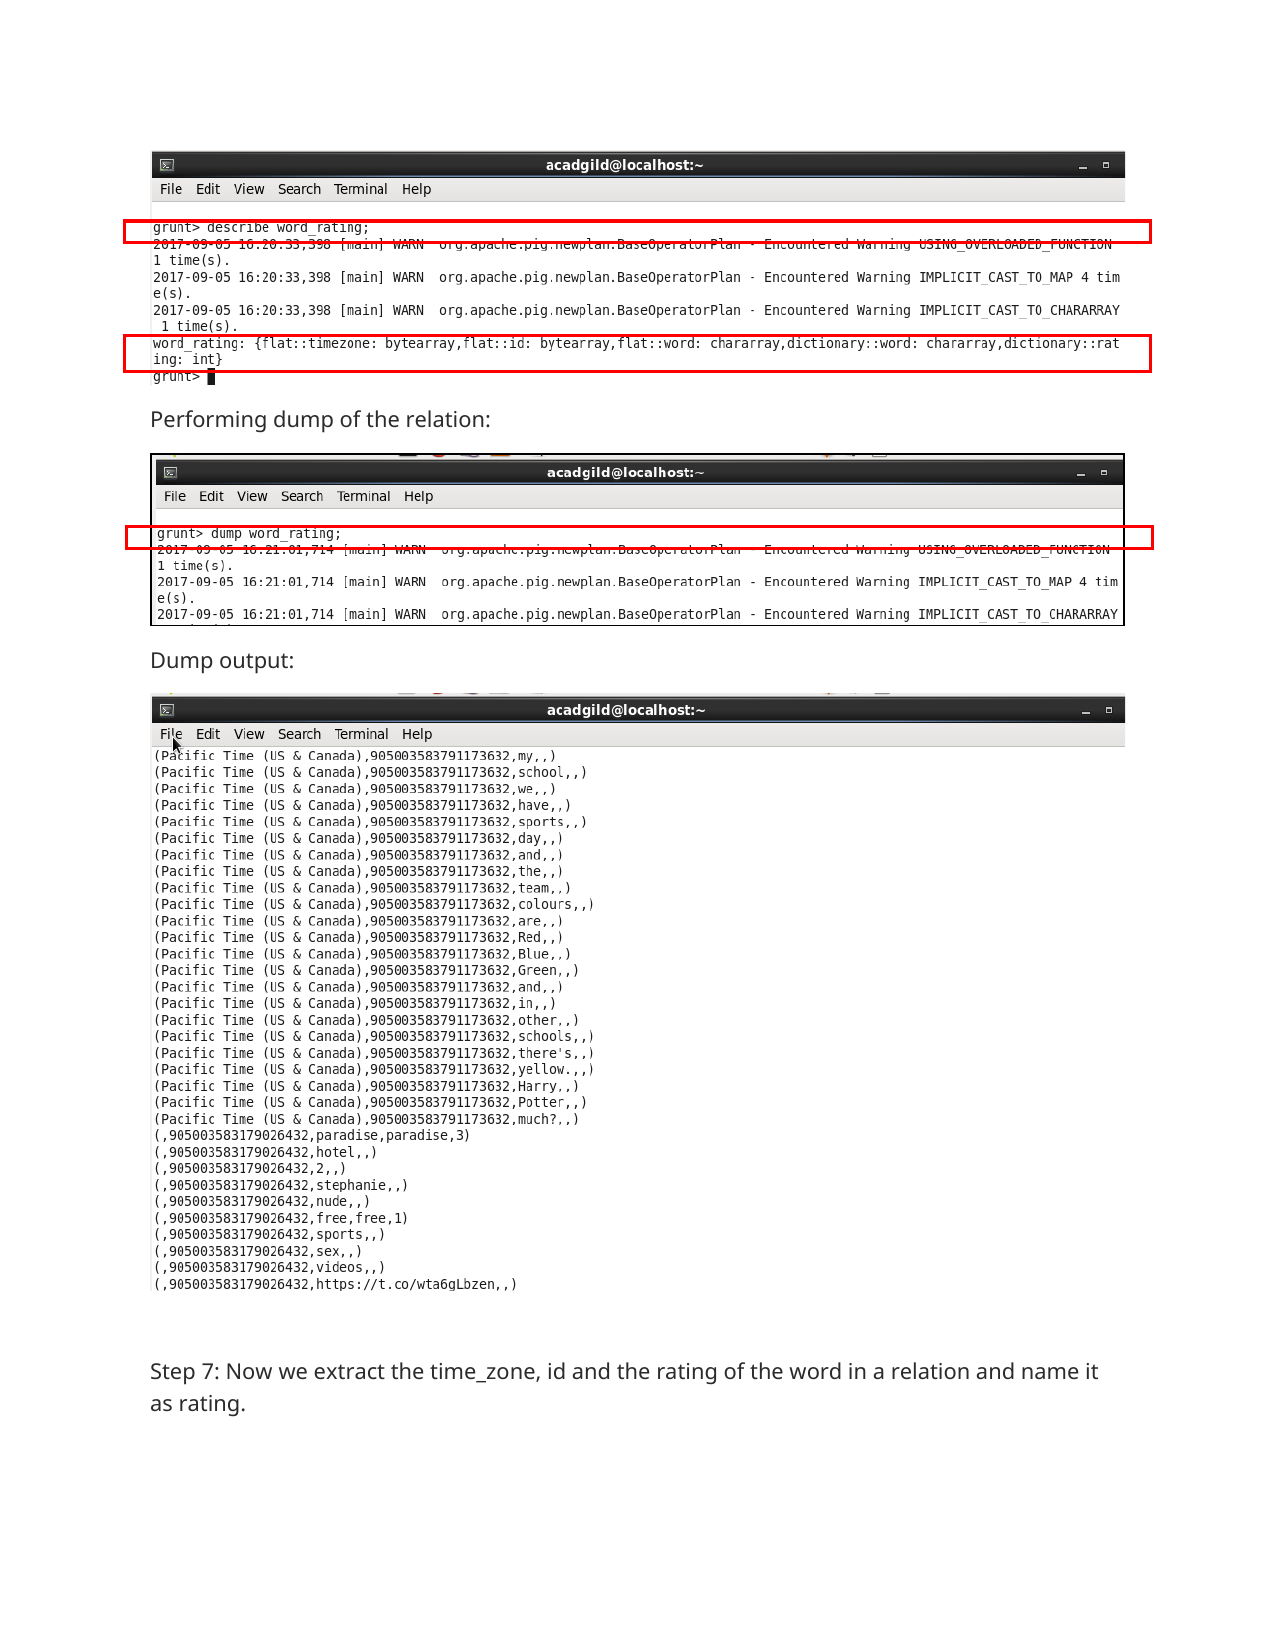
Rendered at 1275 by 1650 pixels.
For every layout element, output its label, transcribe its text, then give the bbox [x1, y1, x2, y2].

text Step 7: Now we extract the time_zone, id and the rating of the word in a relation and name it as rating. [150, 1356, 1125, 1418]
picture [150, 373, 1125, 386]
picture [152, 455, 1123, 525]
picture [150, 693, 1125, 1291]
text Dump output: [150, 645, 1125, 675]
picture [150, 150, 1125, 219]
picture [150, 244, 1125, 334]
picture [150, 223, 1125, 241]
picture [152, 528, 1123, 547]
picture [150, 337, 1125, 370]
picture [152, 550, 1123, 625]
text Performing dump of the relation: [150, 404, 1125, 434]
